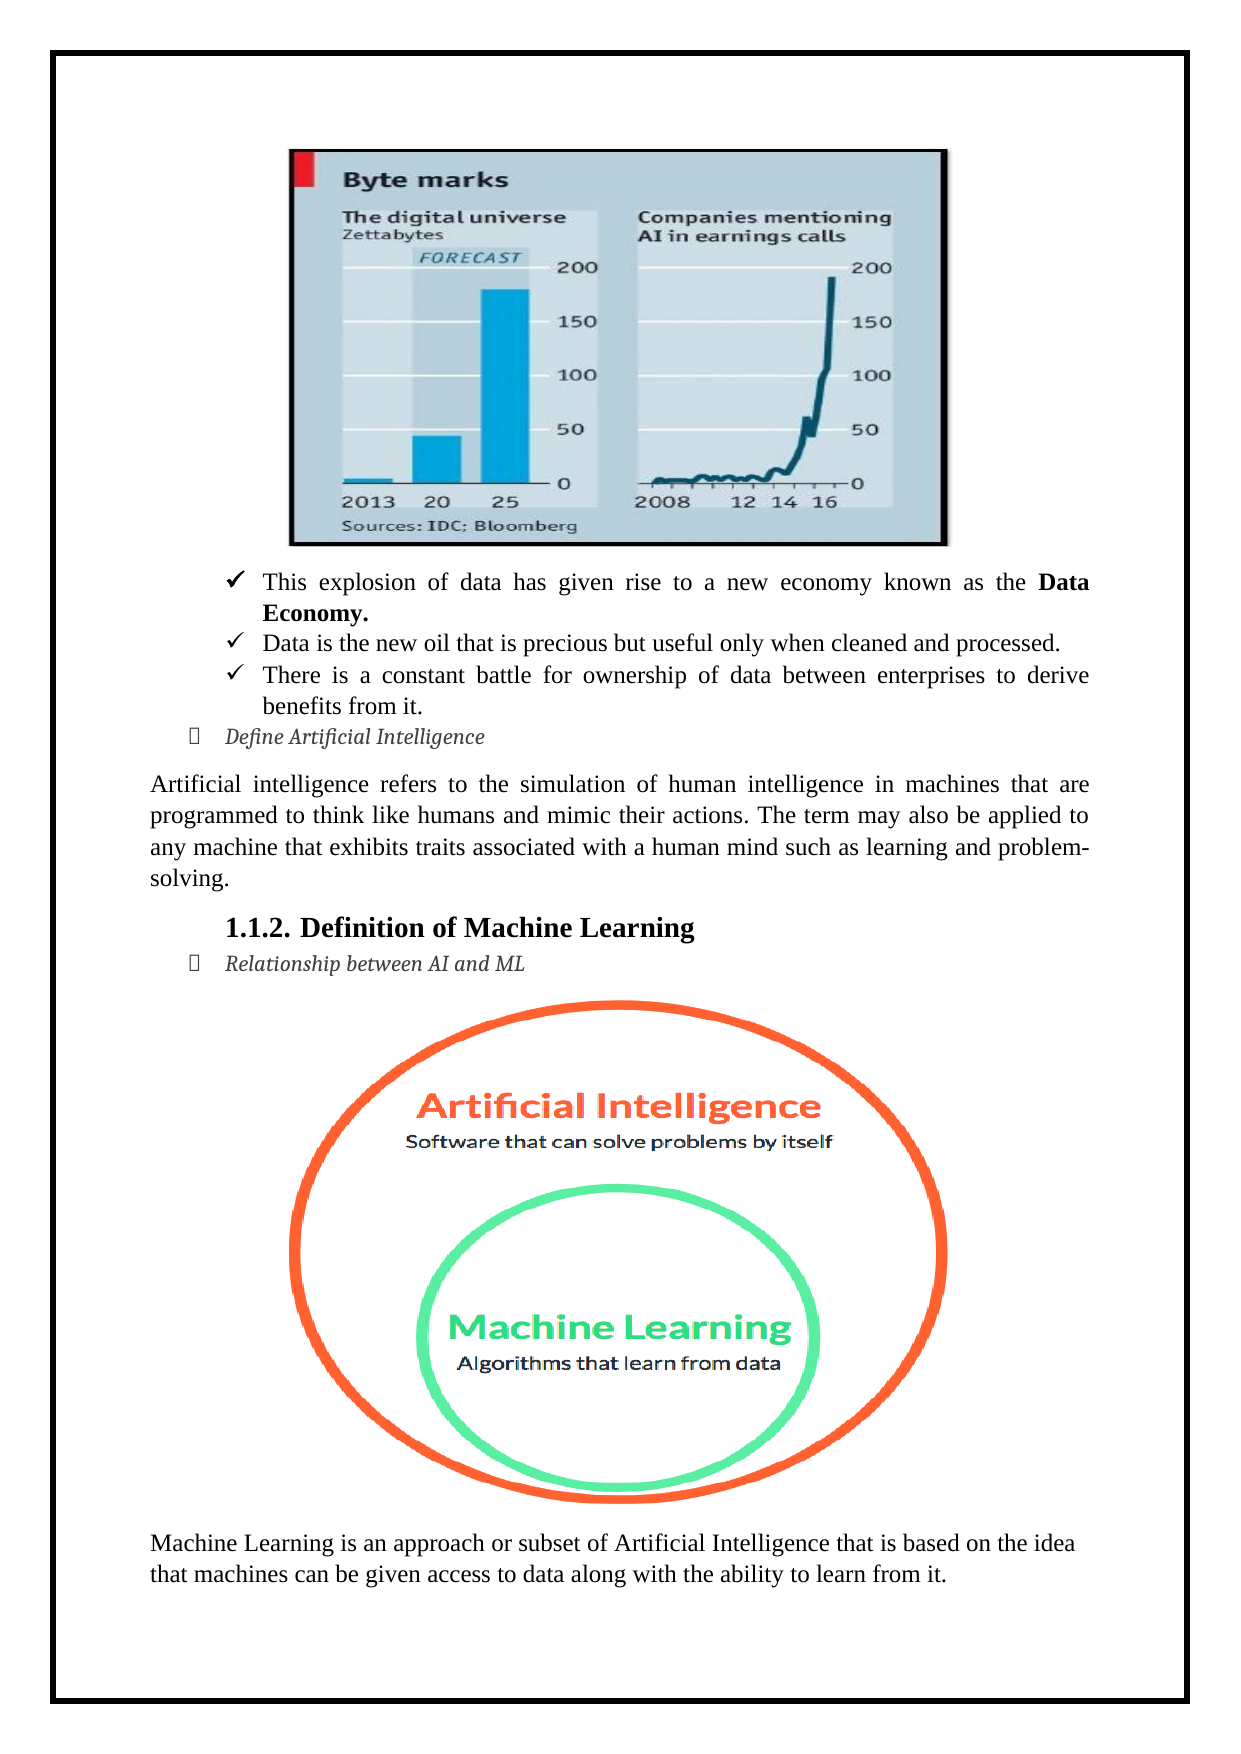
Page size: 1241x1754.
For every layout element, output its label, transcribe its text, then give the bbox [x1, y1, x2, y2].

picture [286, 147, 953, 547]
text Machine Learning is an approach or subset of Artificial Intelligence that is based on the idea that machines can be given access to data along with the ability to learn from it. [150, 1528, 1076, 1588]
subtitle Relationship between AI and ML [187, 947, 1136, 978]
picture [288, 1000, 949, 1504]
list Data is the new oil that is precious but useful only when cleaned and processed. [225, 629, 1136, 657]
subtitle Define Artificial Intelligence [187, 722, 1136, 751]
list This explosion of data has given rise to a new economy known as the Data Economy. [225, 567, 1090, 627]
text Artificial intelligence refers to the simulation of human intelligence in machines that are programmed to think like humans and mimic their actions. The term may also be applied to any machine that exhibits traits associated with a human mind such as learning and problem- solving. [150, 769, 1091, 891]
subtitle Definition of Machine Learning [225, 910, 1136, 944]
list There is a constant battle for ownership of data between enterprises to derive benefits from it. [225, 660, 1090, 719]
